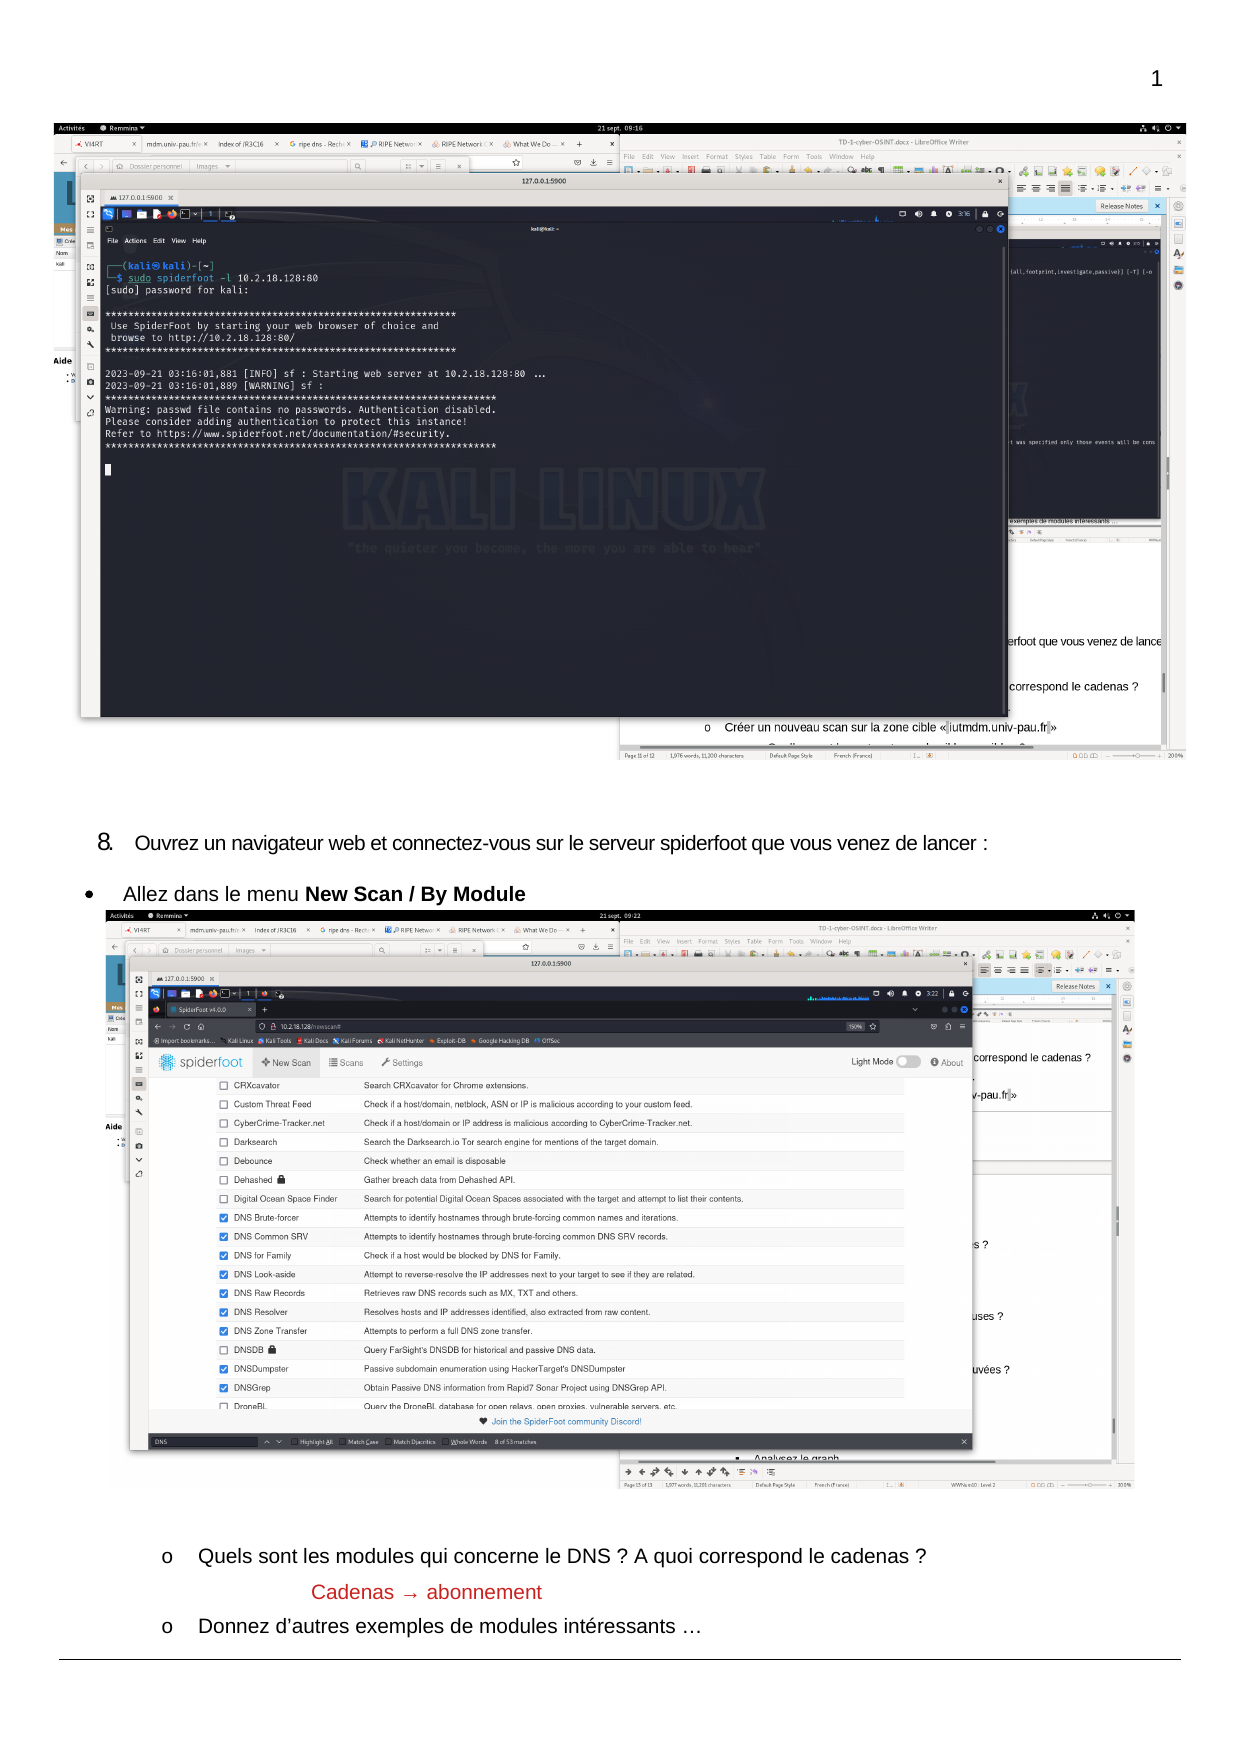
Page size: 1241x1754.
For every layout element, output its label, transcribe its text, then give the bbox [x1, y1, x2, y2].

list Quels sont les modules qui concerne le DNS ? A quoi correspond le cadenas ? [161, 1544, 1066, 1569]
picture [53, 123, 1187, 760]
list Ouvrez un navigateur web et connectez-vous sur le serveur spiderfoot que vous venez de lancer : [97, 827, 1192, 855]
picture [105, 910, 1135, 1489]
list Cadenas → abonnement [311, 1580, 1066, 1604]
list Allez dans le menu New Scan / By Module [85, 867, 1192, 910]
list Donnez d’autres exemples de modules intéressants … [161, 1613, 1066, 1639]
